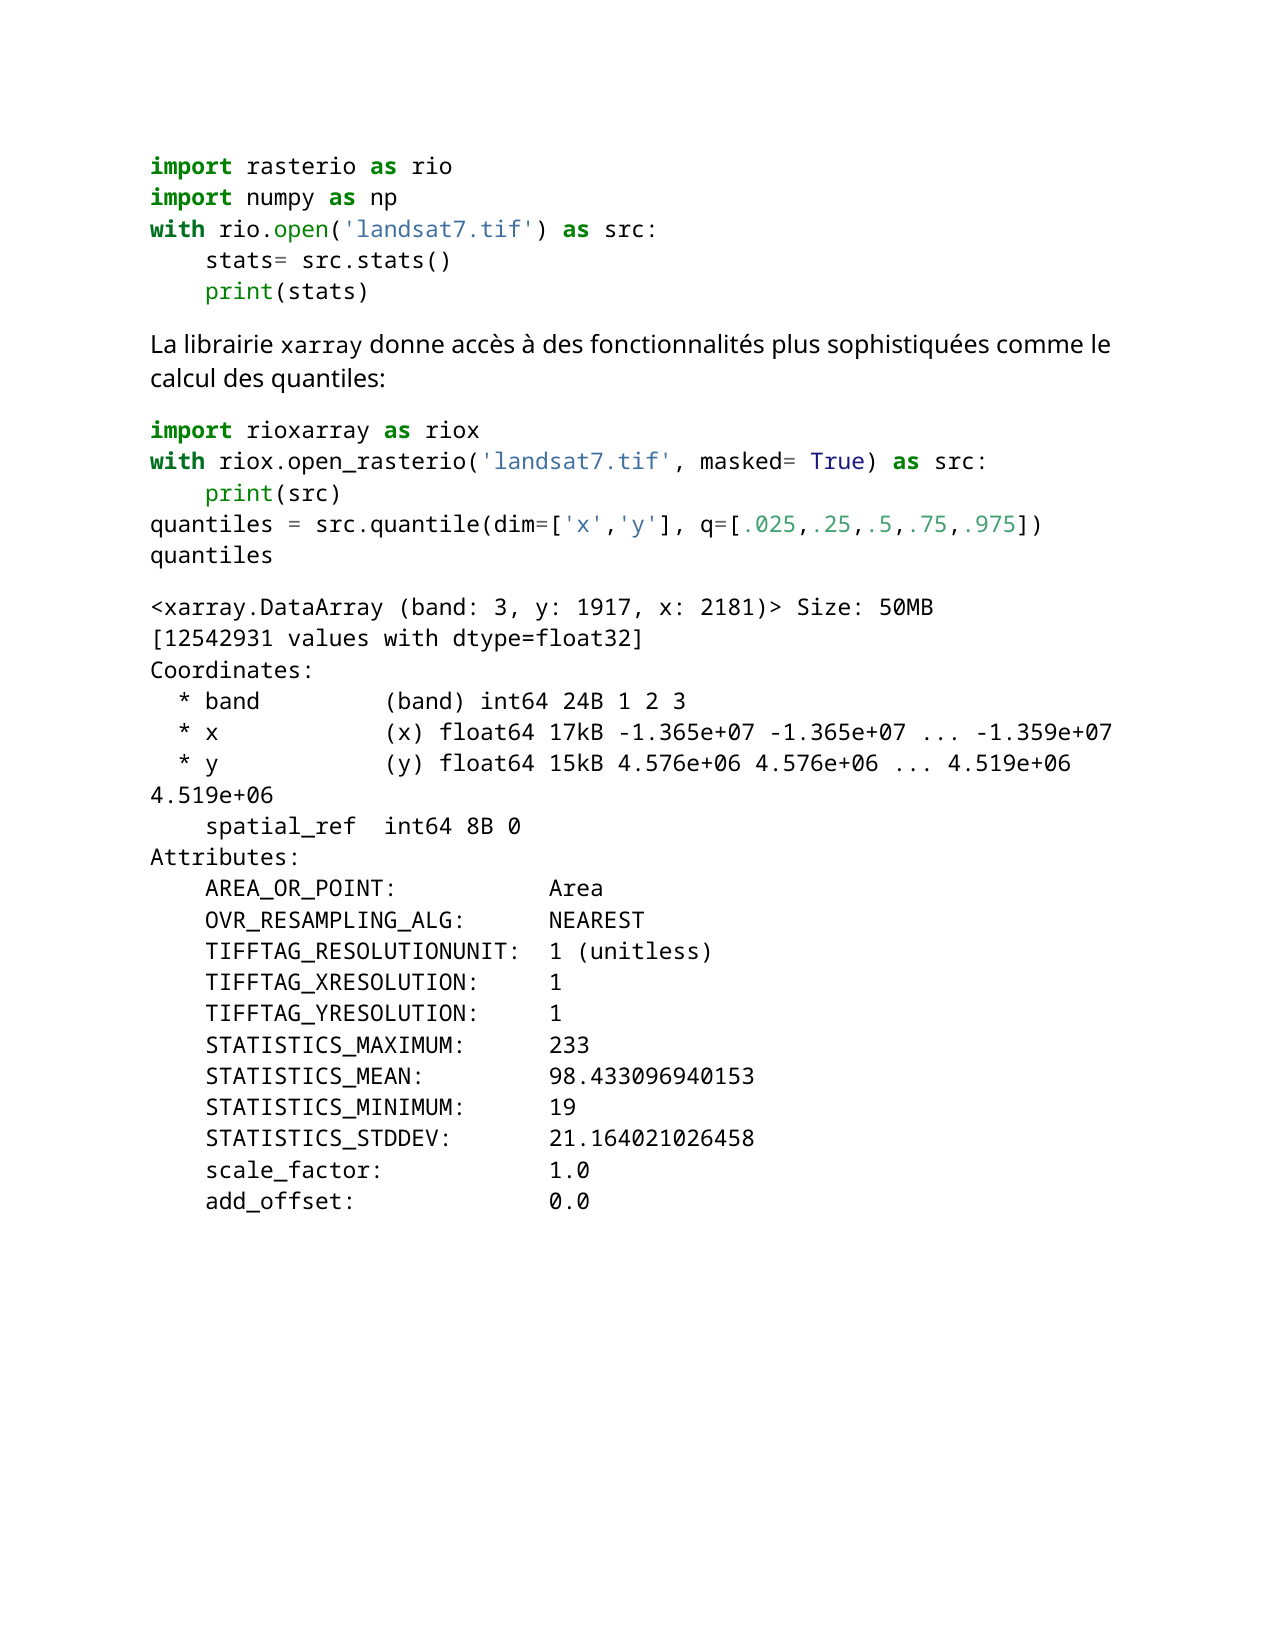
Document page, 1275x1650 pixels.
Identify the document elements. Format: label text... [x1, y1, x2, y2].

text <xarray.DataArray (band: 3, y: 1917, x: 2181)> Size: 50MB [12542931 values with dtype=float32] Coordinates: * band (band) int64 24B 1 2 3 * x (x) float64 17kB -1.365e+07 -1.365e+07 ... -1.359e+07 * y (y) float64 15kB 4.576e+06 4.576e+06 ... 4.519e+06 4.519e+06 spatial_ref int64 8B 0 Attributes: AREA_OR_POINT: Area OVR_RESAMPLING_ALG: NEAREST TIFFTAG_RESOLUTIONUNIT: 1 (unitless) TIFFTAG_XRESOLUTION: 1 TIFFTAG_YRESOLUTION: 1 STATISTICS_MAXIMUM: 233 STATISTICS_MEAN: 98.433096940153 STATISTICS_MINIMUM: 19 STATISTICS_STDDEV: 21.164021026458 scale_factor: 1.0 add_offset: 0.0 [150, 591, 1125, 1216]
text import rioxarray as riox with riox.open_rasterio('landsat7.tif', masked= True) as src: print(src) quantiles = src.quantile(dim=['x','y'], q=[.025,.25,.5,.75,.975]) quantiles [150, 414, 1125, 570]
text import rasterio as rio import numpy as np with rio.open('landsat7.tif') as src: stats= src.stats() print(stats) [150, 150, 1125, 306]
text La librairie xarray donne accès à des fonctionnalités plus sophistiquées comme le calcul des quantiles: [150, 327, 1125, 395]
